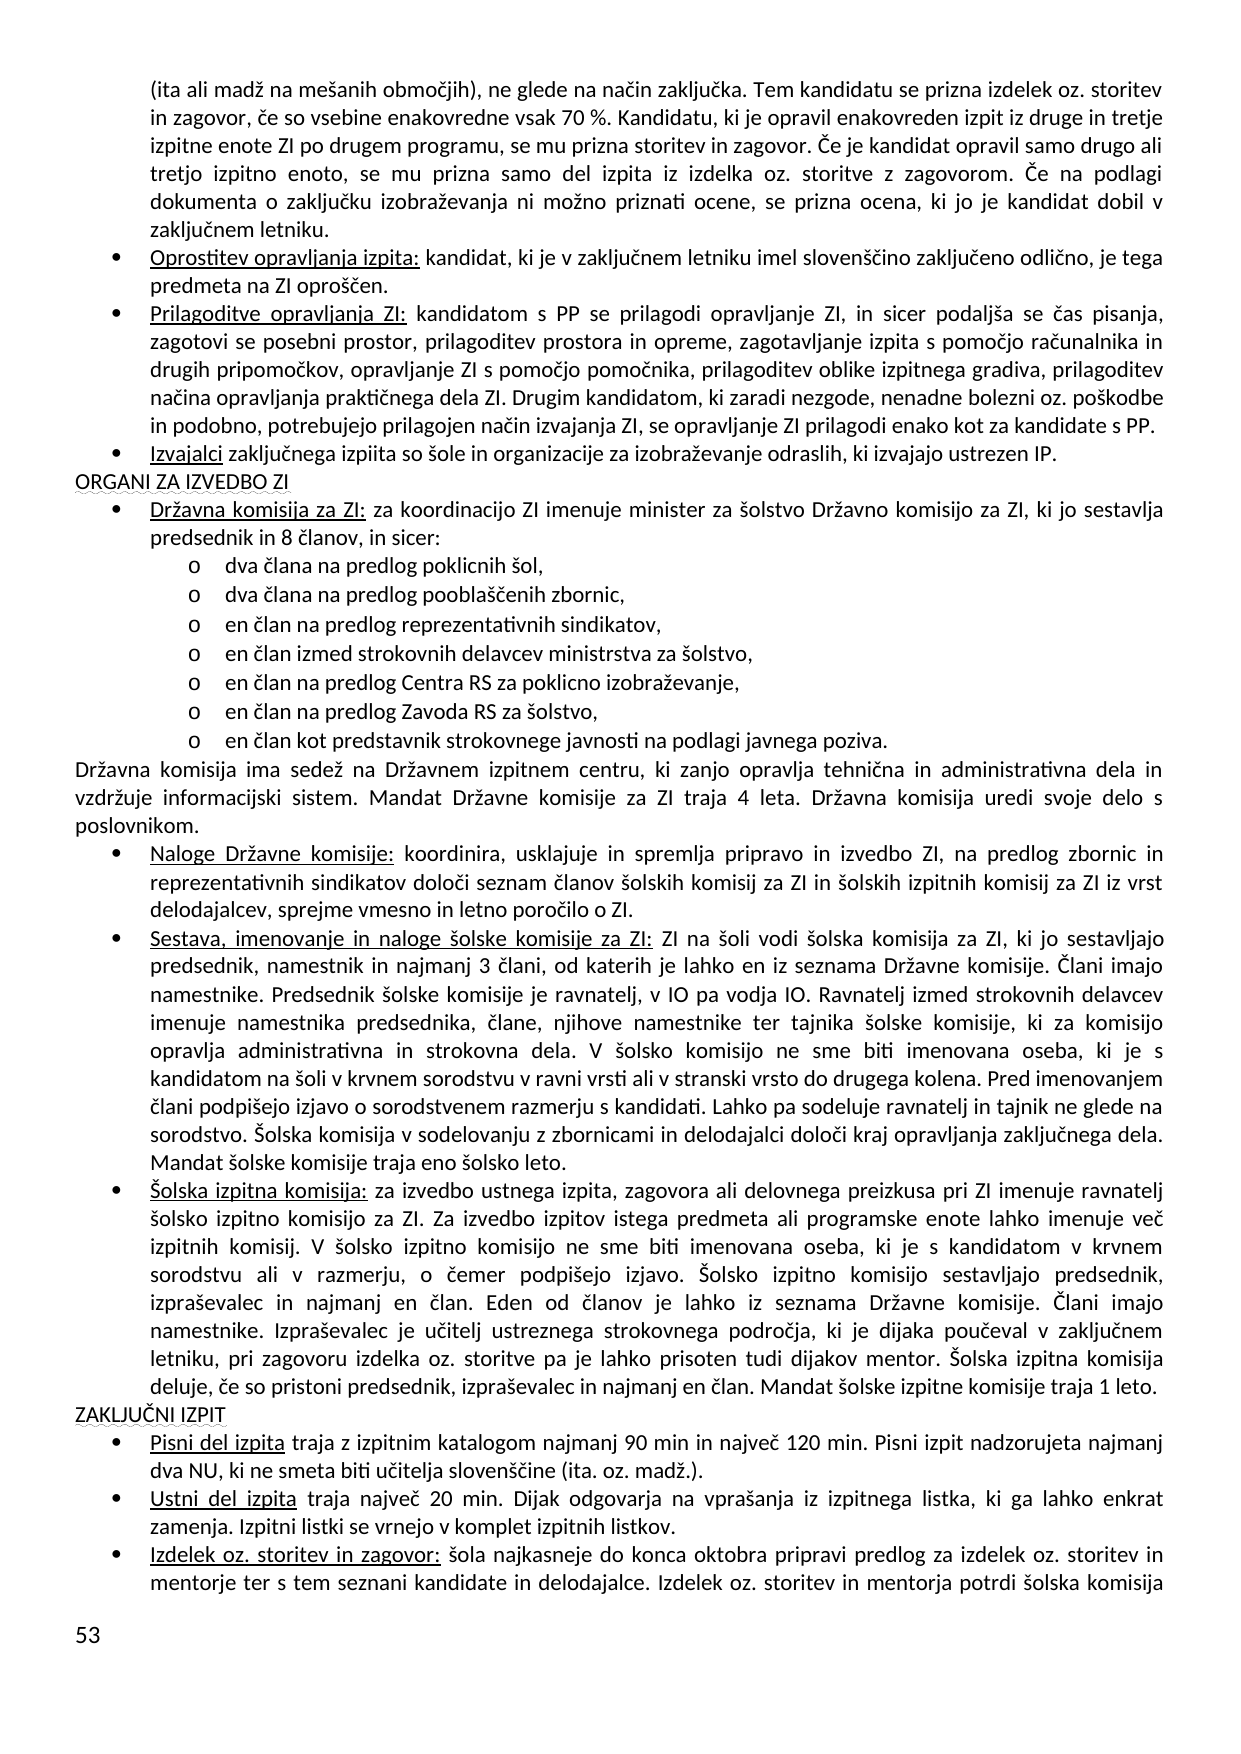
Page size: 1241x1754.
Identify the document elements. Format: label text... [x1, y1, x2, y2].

text ZAKLJUČNI IZPIT [75, 1400, 1165, 1428]
list dva člana na predlog poklicnih šol, [187, 551, 1165, 581]
list en član izmed strokovnih delavcev ministrstva za šolstvo, [187, 639, 1165, 668]
list Pisni del izpita traja z izpitnim katalogom najmanj 90 min in največ 120 min. Pisni izpit nadzorujeta najmanj dva NU, ki ne smeta biti učitelja slovenščine (ita. oz. madž.). [112, 1428, 1165, 1484]
list dva člana na predlog pooblaščenih zbornic, [187, 581, 1165, 610]
list Šolska izpitna komisija: za izvedbo ustnega izpita, zagovora ali delovnega preizkusa pri ZI imenuje ravnatelj šolsko izpitno komisijo za ZI. Za izvedbo izpitov istega predmeta ali programske enote lahko imenuje več izpitnih komisij. V šolsko izpitno komisijo ne sme biti imenovana oseba, ki je s kandidatom v krvnem sorodstvu ali v razmerju, o čemer podpišejo izjavo. Šolsko izpitno komisijo sestavljajo predsednik, izpraševalec in najmanj en član. Eden od članov je lahko iz seznama Državne komisije. Člani imajo namestnike. Izpraševalec je učitelj ustreznega strokovnega področja, ki je dijaka poučeval v zaključnem letniku, pri zagovoru izdelka oz. storitve pa je lahko prisoten tudi dijakov mentor. Šolska izpitna komisija deluje, če so pristoni predsednik, izpraševalec in najmanj en član. Mandat šolske izpitne komisije traja 1 leto. [112, 1176, 1165, 1400]
list Naloge Državne komisije: koordinira, usklajuje in spremlja pripravo in izvedbo ZI, na predlog zbornic in reprezentativnih sindikatov določi seznam članov šolskih komisij za ZI in šolskih izpitnih komisij za ZI iz vrst delodajalcev, sprejme vmesno in letno poročilo o ZI. [112, 839, 1165, 924]
list Državna komisija za ZI: za koordinacijo ZI imenuje minister za šolstvo Državno komisijo za ZI, ki jo sestavlja predsednik in 8 članov, in sicer: [112, 495, 1165, 551]
list en član na predlog Zavoda RS za šolstvo, [187, 697, 1165, 726]
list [112, 75, 1165, 243]
list Oprostitev opravljanja izpita: kandidat, ki je v zaključnem letniku imel slovenščino zaključeno odlično, je tega predmeta na ZI oproščen. [112, 243, 1165, 299]
text Državna komisija ima sedež na Državnem izpitnem centru, ki zanjo opravlja tehnična in administrativna dela in vzdržuje informacijski sistem. Mandat Državne komisije za ZI traja 4 leta. Državna komisija uredi svoje delo s poslovnikom. [75, 756, 1165, 839]
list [112, 1540, 1165, 1596]
text ORGANI ZA IZVEDBO ZI [75, 467, 1165, 495]
list Prilagoditve opravljanja ZI: kandidatom s PP se prilagodi opravljanje ZI, in sicer podaljša se čas pisanja, zagotovi se posebni prostor, prilagoditev prostora in opreme, zagotavljanje izpita s pomočjo računalnika in drugih pripomočkov, opravljanje ZI s pomočjo pomočnika, prilagoditev oblike izpitnega gradiva, prilagoditev načina opravljanja praktičnega dela ZI. Drugim kandidatom, ki zaradi nezgode, nenadne bolezni oz. poškodbe in podobno, potrebujejo prilagojen način izvajanja ZI, se opravljanje ZI prilagodi enako kot za kandidate s PP. [112, 299, 1165, 439]
list en član na predlog reprezentativnih sindikatov, [187, 610, 1165, 639]
list Ustni del izpita traja največ 20 min. Dijak odgovarja na vprašanja iz izpitnega listka, ki ga lahko enkrat zamenja. Izpitni listki se vrnejo v komplet izpitnih listkov. [112, 1484, 1165, 1540]
list en član kot predstavnik strokovnege javnosti na podlagi javnega poziva. [187, 726, 1165, 756]
list Izvajalci zaključnega izpiita so šole in organizacije za izobraževanje odraslih, ki izvajajo ustrezen IP. [112, 439, 1165, 467]
list en član na predlog Centra RS za poklicno izobraževanje, [187, 668, 1165, 697]
list Sestava, imenovanje in naloge šolske komisije za ZI: ZI na šoli vodi šolska komisija za ZI, ki jo sestavljajo predsednik, namestnik in najmanj 3 člani, od katerih je lahko en iz seznama Državne komisije. Člani imajo namestnike. Predsednik šolske komisije je ravnatelj, v IO pa vodja IO. Ravnatelj izmed strokovnih delavcev imenuje namestnika predsednika, člane, njihove namestnike ter tajnika šolske komisije, ki za komisijo opravlja administrativna in strokovna dela. V šolsko komisijo ne sme biti imenovana oseba, ki je s kandidatom na šoli v krvnem sorodstvu v ravni vrsti ali v stranski vrsto do drugega kolena. Pred imenovanjem člani podpišejo izjavo o sorodstvenem razmerju s kandidati. Lahko pa sodeluje ravnatelj in tajnik ne glede na sorodstvo. Šolska komisija v sodelovanju z zbornicami in delodajalci določi kraj opravljanja zaključnega dela. Mandat šolske komisije traja eno šolsko leto. [112, 924, 1165, 1176]
